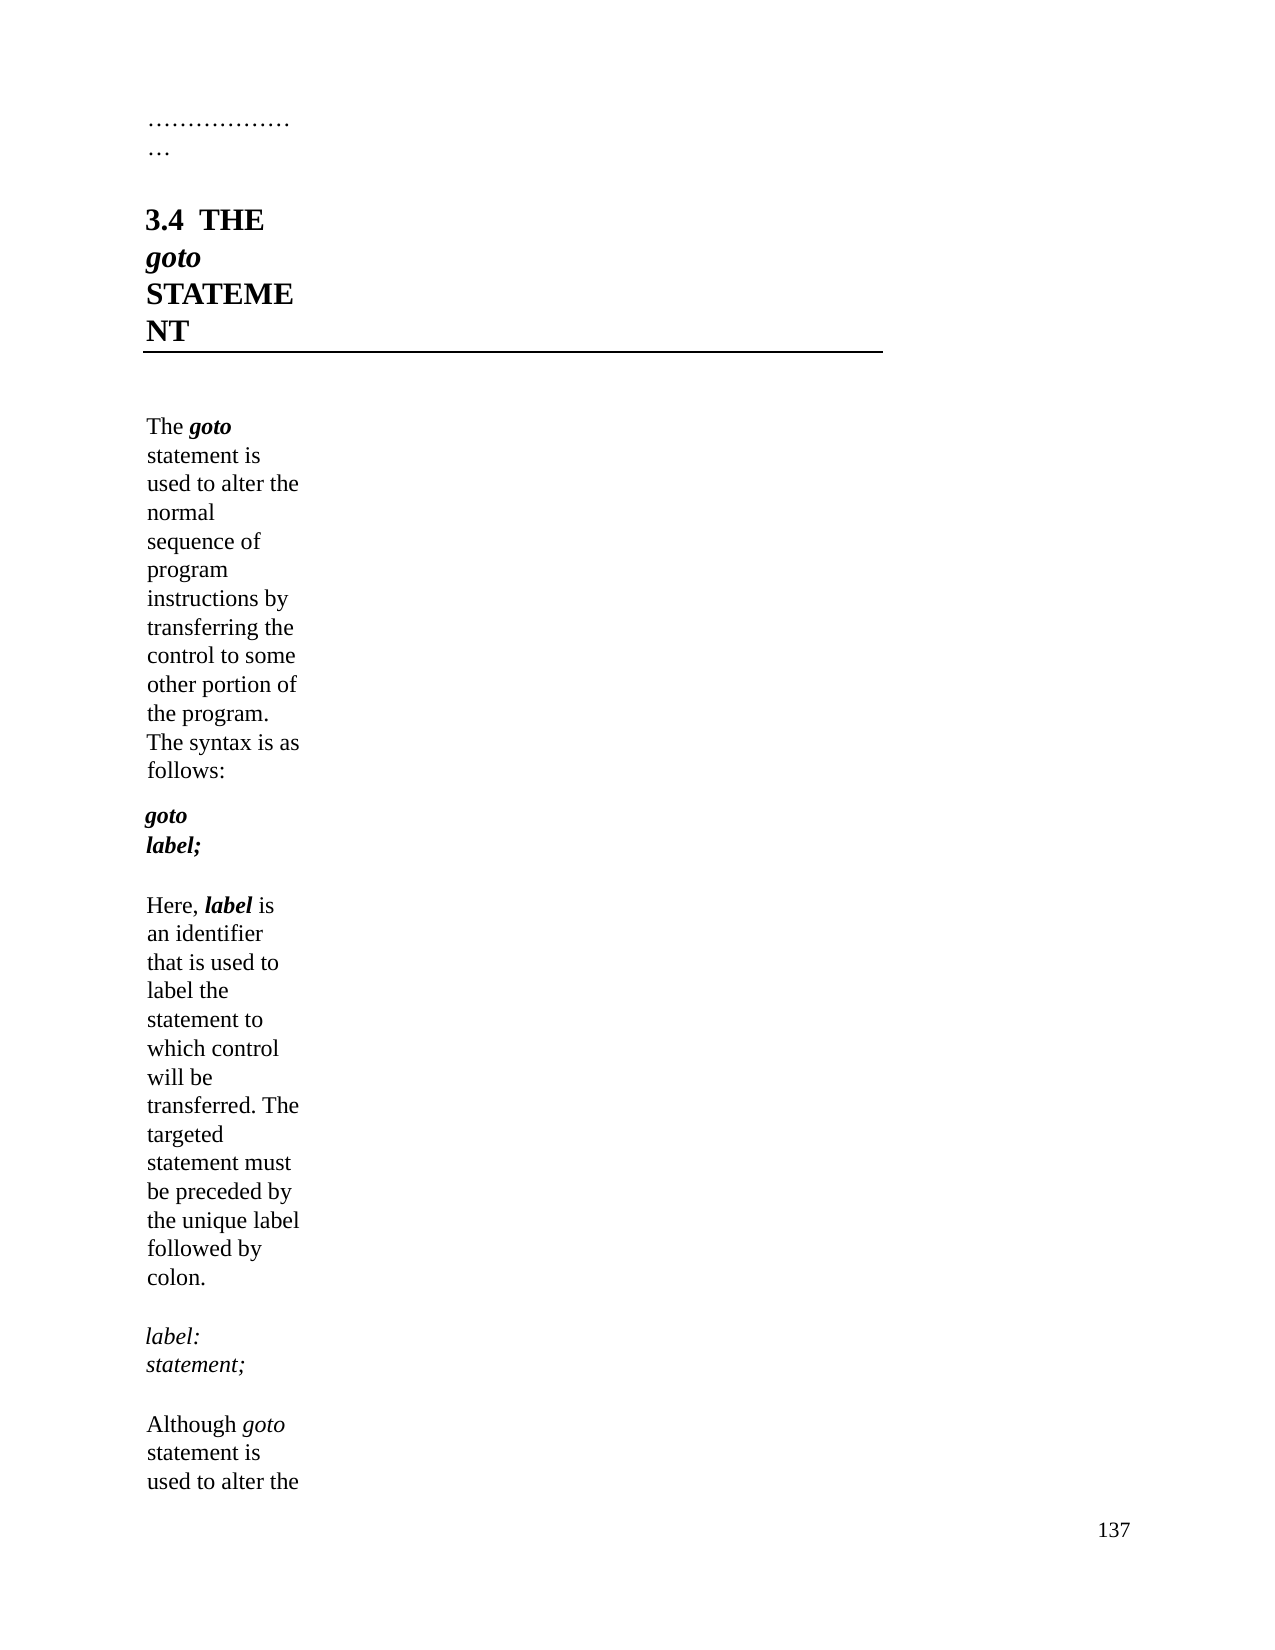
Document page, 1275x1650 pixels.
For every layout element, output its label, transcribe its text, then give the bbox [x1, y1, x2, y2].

text The goto statement is used to alter the normal sequence of program instructions by transferring the control to some other portion of the program. [146, 412, 300, 726]
text The syntax is as follows: [146, 728, 300, 784]
text 3.4 THE goto STATEMENT [145, 202, 305, 348]
text ………………………………………………………………………………… [146, 104, 300, 160]
text goto label; [145, 801, 216, 859]
text label: statement; [145, 1322, 305, 1378]
text Here, label is an identifier that is used to label the statement to which control will be transferred. The targeted statement must be preceded by the unique label followed by colon. [146, 891, 300, 1291]
